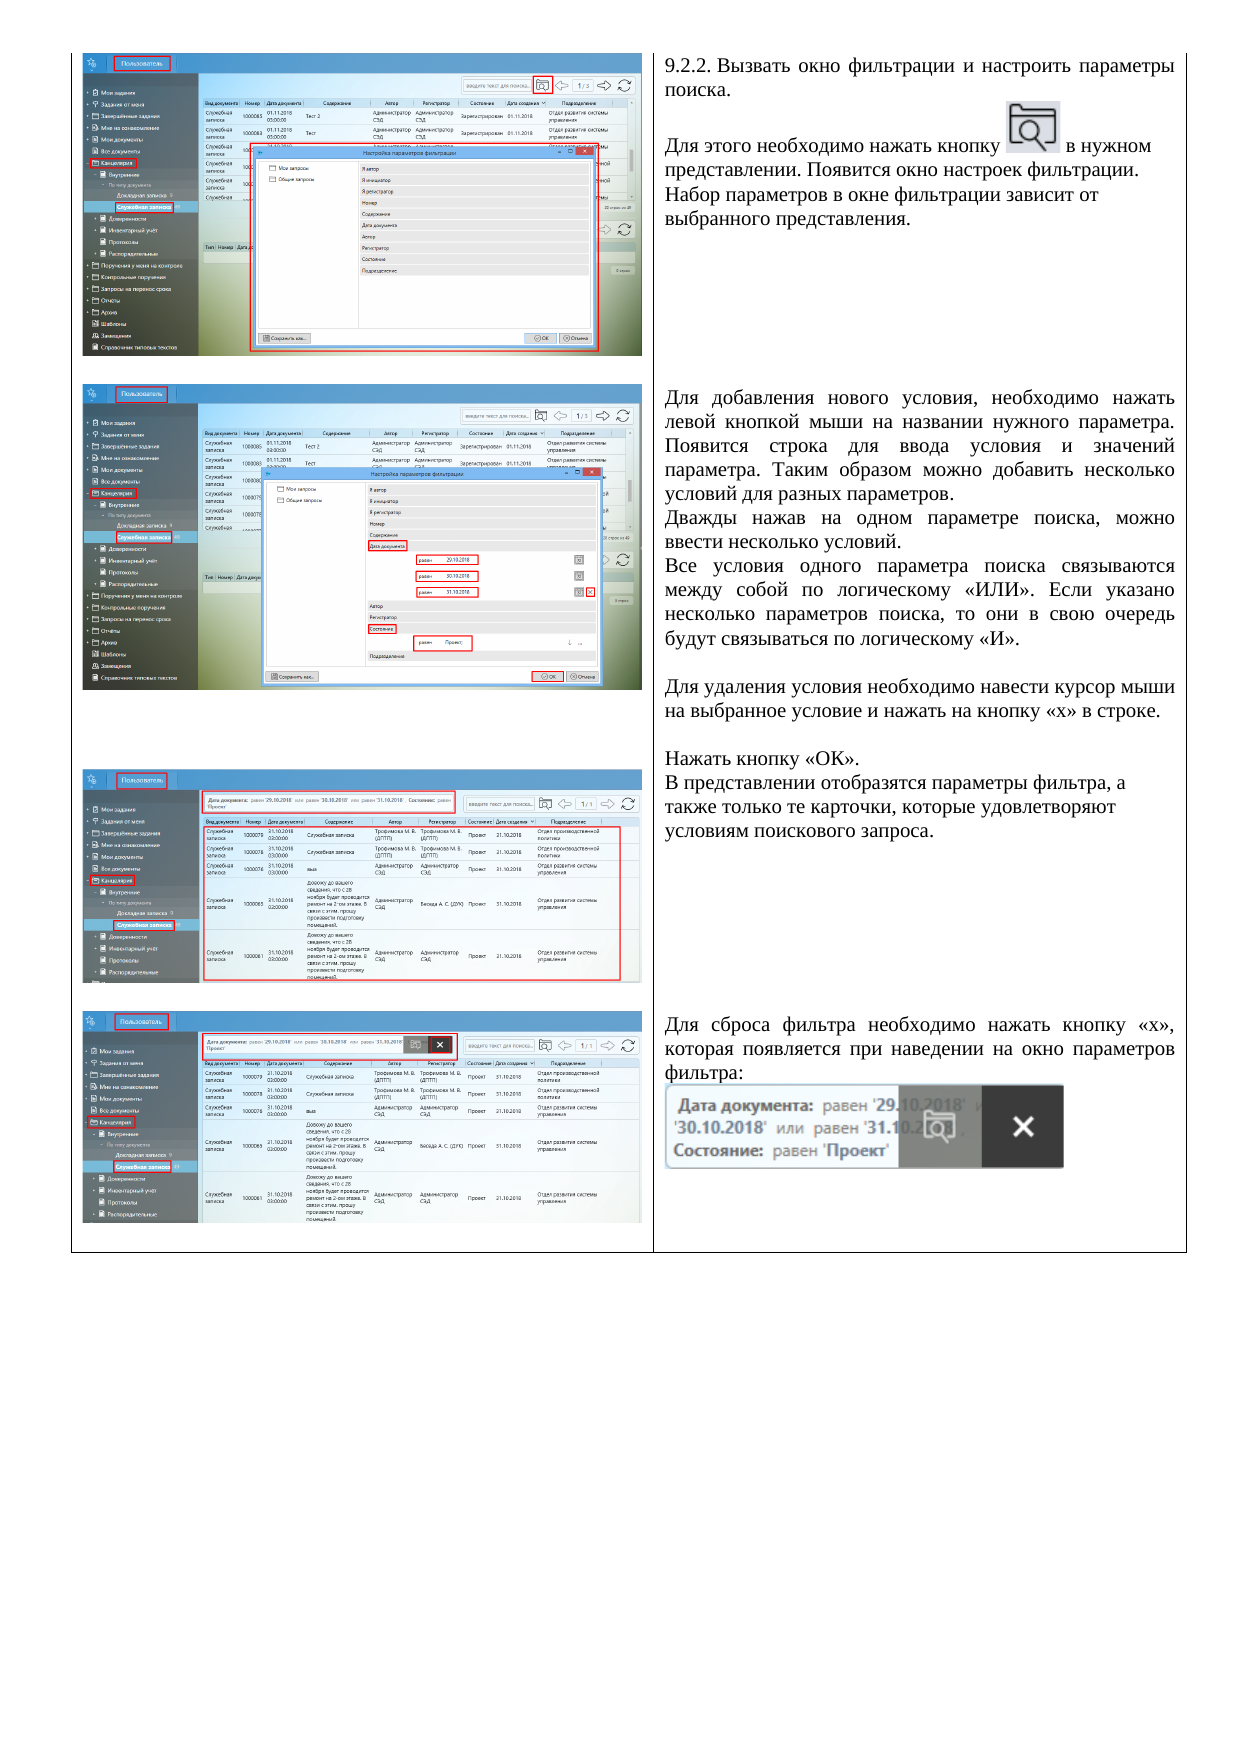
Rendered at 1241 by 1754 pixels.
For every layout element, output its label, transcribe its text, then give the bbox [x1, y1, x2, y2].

table_cell Для сброса фильтра необходимо нажать кнопку «х», которая появляется при наведении на окно параметров фильтра: [654, 1012, 1186, 1252]
picture [82, 53, 642, 356]
picture [82, 769, 642, 983]
table_cell [72, 770, 653, 1012]
table_cell Для добавления нового условия, необходимо нажать левой кнопкой мыши на названии нужного параметра. Появится строка для ввода условия и значений параметра. Таким образом можно добавить несколько условий для разных параметров. Дважды нажав на одном параметре поиска, можно ввести несколько условий. Все условия одного параметра поиска связываются между собой по логическому «ИЛИ». Если указано несколько параметров поиска, то они в свою очередь будут связываться по логическому «И». Для удаления условия необходимо навести курсор мыши на выбранное условие и нажать на кнопку «х» в строке. Нажать кнопку «ОК». [654, 385, 1186, 770]
table_cell [72, 53, 653, 385]
picture [82, 384, 642, 690]
picture [82, 1011, 642, 1223]
picture [664, 1083, 1064, 1169]
picture [1005, 101, 1061, 153]
table_cell [72, 385, 653, 770]
table_cell 9.2.2. Вызвать окно фильтрации и настроить параметры поиска. Для этого необходимо нажать кнопку в нужном представлении. Появится окно настроек фильтрации. Набор параметров в окне фильтрации зависит от выбранного представления. [654, 53, 1186, 385]
table_cell В представлении отобразятся параметры фильтра, а также только те карточки, которые удовлетворяют условиям поискового запроса. [654, 770, 1186, 1012]
table_cell [72, 1012, 653, 1252]
